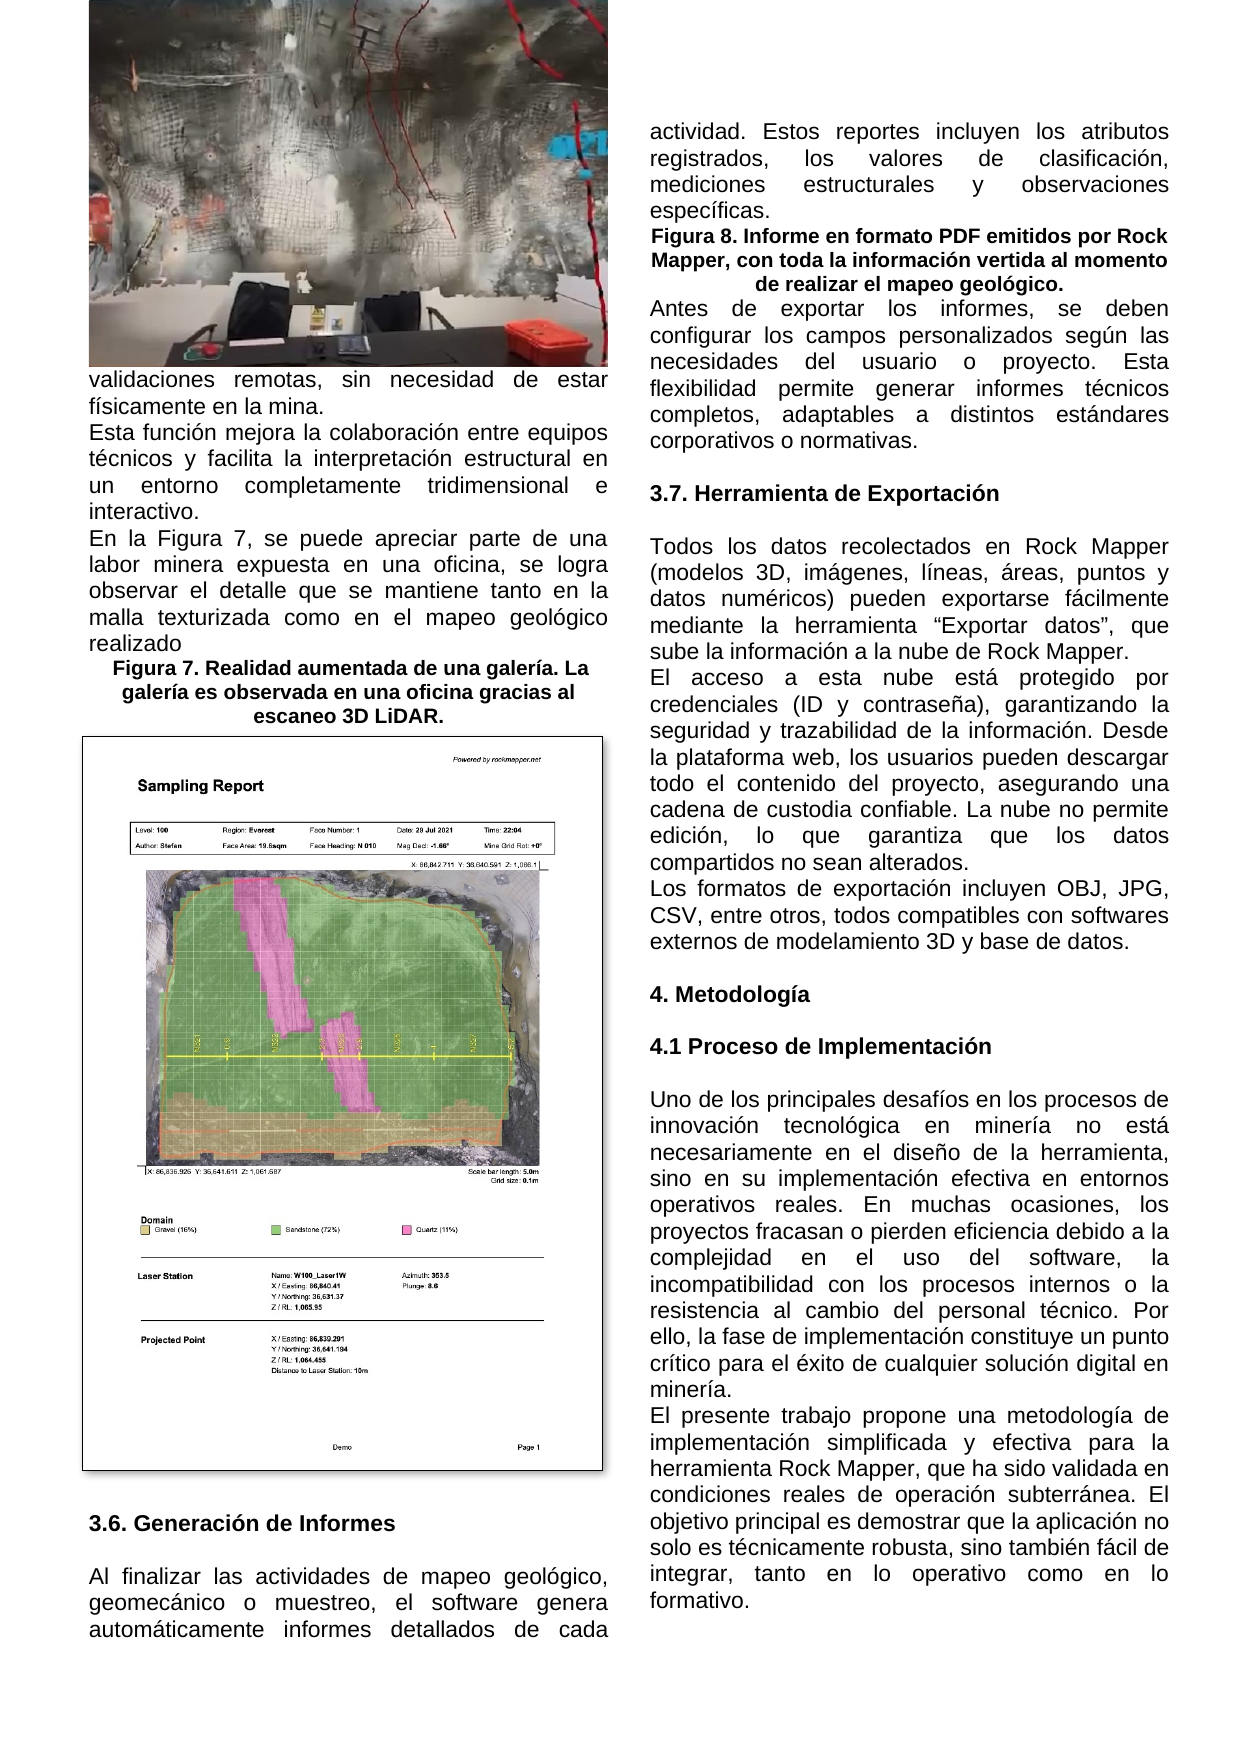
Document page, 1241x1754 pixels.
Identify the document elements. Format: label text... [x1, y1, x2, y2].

text El presente trabajo propone una metodología de implementación simplificada y efectiva para la herramienta Rock Mapper, que ha sido validada en condiciones reales de operación subterránea. El objetivo principal es demostrar que la aplicación no solo es técnicamente robusta, sino también fácil de integrar, tanto en lo operativo como en lo formativo. [649, 1402, 1169, 1613]
text Figura 8. Informe en formato PDF emitidos por Rock Mapper, con toda la información vertida al momento de realizar el mapeo geológico. [649, 223, 1169, 295]
text 4. Metodología [649, 981, 1169, 1007]
text El acceso a esta nube está protegido por credenciales (ID y contraseña), garantizando la seguridad y trazabilidad de la información. Desde la plataforma web, los usuarios pueden descargar todo el contenido del proyecto, asegurando una cadena de custodia confiable. La nube no permite edición, lo que garantiza que los datos compartidos no sean alterados. [649, 664, 1169, 875]
text Todos los datos recolectados en Rock Mapper (modelos 3D, imágenes, líneas, áreas, puntos y datos numéricos) pueden exportarse fácilmente mediante la herramienta “Exportar datos”, que sube la información a la nube de Rock Mapper. [649, 533, 1169, 664]
text 4.1 Proceso de Implementación [649, 1033, 1169, 1060]
text Al finalizar las actividades de mapeo geológico, geomecánico o muestreo, el software genera automáticamente informes detallados de cada actividad. Estos reportes incluyen los atributos registrados, los valores de clasificación, mediciones estructurales y observaciones específicas. [89, 1563, 608, 1642]
text Esta función mejora la colaboración entre equipos técnicos y facilita la interpretación estructural en un entorno completamente tridimensional e interactivo. [89, 419, 608, 524]
text Al finalizar las actividades de mapeo geológico, geomecánico o muestreo, el software genera automáticamente informes detallados de cada actividad. Estos reportes incluyen los atributos registrados, los valores de clasificación, mediciones estructurales y observaciones específicas. [649, 118, 1169, 223]
picture [88, 0, 608, 367]
picture [83, 737, 602, 1470]
text En la Figura 7, se puede apreciar parte de una labor minera expuesta en una oficina, se logra observar el detalle que se mantiene tanto en la malla texturizada como en el mapeo geológico realizado [89, 524, 608, 656]
text Los formatos de exportación incluyen OBJ, JPG, CSV, entre otros, todos compatibles con softwares externos de modelamiento 3D y base de datos. [649, 875, 1169, 954]
text Uno de los principales desafíos en los procesos de innovación tecnológica en minería no está necesariamente en el diseño de la herramienta, sino en su implementación efectiva en entornos operativos reales. En muchas ocasiones, los proyectos fracasan o pierden eficiencia debido a la complejidad en el uso del software, la incompatibilidad con los procesos internos o la resistencia al cambio del personal técnico. Por ello, la fase de implementación constituye un punto crítico para el éxito de cualquier solución digital en minería. [649, 1086, 1169, 1402]
text 3.7. Herramienta de Exportación [649, 480, 1169, 506]
text Figura 7. Realidad aumentada de una galería. La galería es observada en una oficina gracias al escaneo 3D LiDAR. [89, 656, 608, 728]
text Antes de exportar los informes, se deben configurar los campos personalizados según las necesidades del usuario o proyecto. Esta flexibilidad permite generar informes técnicos completos, adaptables a distintos estándares corporativos o normativas. [649, 295, 1169, 453]
text 3.6. Generación de Informes [89, 1510, 608, 1536]
